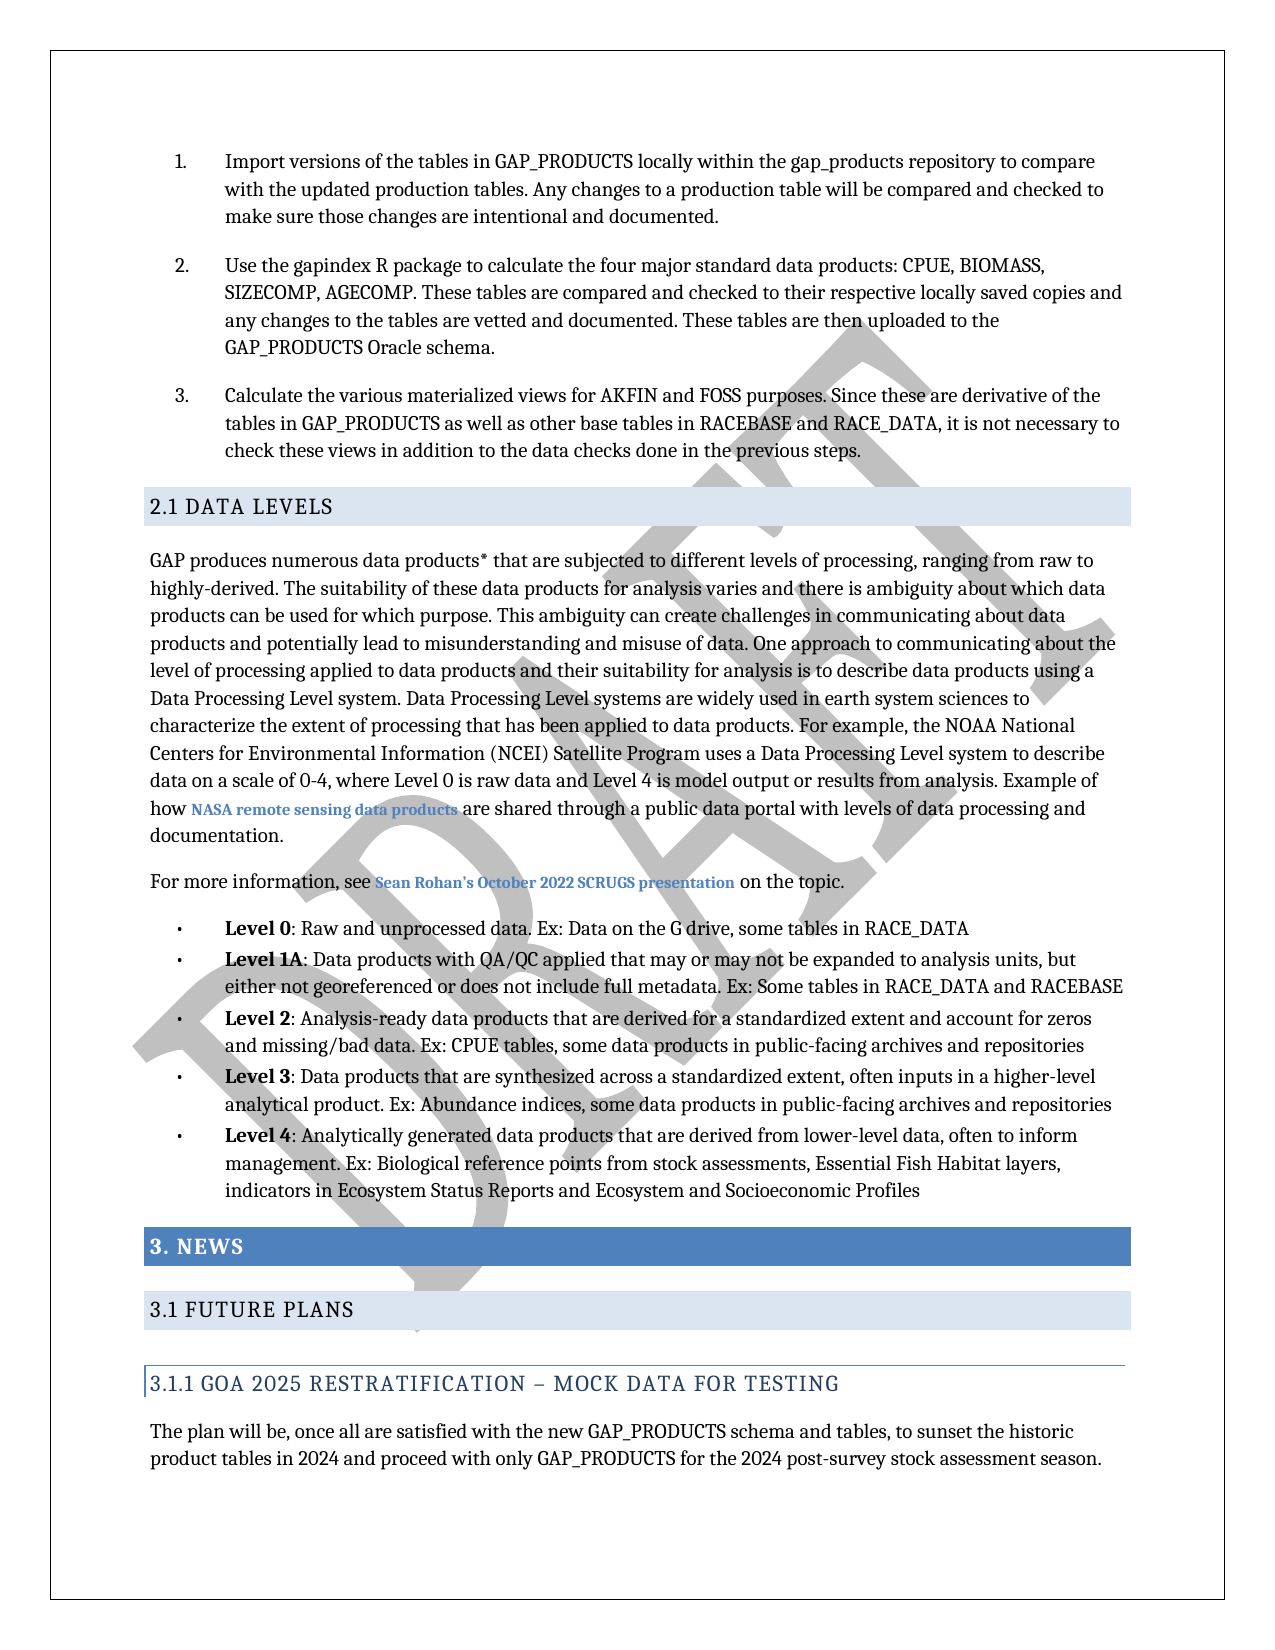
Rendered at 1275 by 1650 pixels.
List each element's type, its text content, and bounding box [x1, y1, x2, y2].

list Import versions of the tables in GAP_PRODUCTS locally within the gap_products repository to compare with the updated production tables. Any changes to a production table will be compared and checked to make sure those changes are intentional and documented. [175, 150, 1125, 229]
list Level 3: Data products that are synthesized across a standardized extent, often inputs in a higher-level analytical product. Ex: Abundance indices, some data products in public-facing archives and repositories [175, 1065, 1125, 1117]
subtitle 2.1 Data levels [150, 494, 1125, 520]
subtitle 3. News [150, 1234, 1125, 1260]
list Level 2: Analysis-ready data products that are derived for a standardized extent and account for zeros and missing/bad data. Ex: CPUE tables, some data products in public-facing archives and repositories [175, 1006, 1125, 1058]
subtitle 3.1.1 GOA 2025 Restratification – Mock Data for Testing [146, 1366, 1125, 1397]
list Level 1A: Data products with QA/QC applied that may or may not be expanded to analysis units, but either not georeferenced or does not include full metadata. Ex: Some tables in RACE_DATA and RACEBASE [175, 948, 1125, 999]
text The plan will be, once all are satisfied with the new GAP_PRODUCTS schema and tables, to sunset the historic product tables in 2024 and proceed with only GAP_PRODUCTS for the 2024 post-survey stock assessment season. [150, 1419, 1125, 1471]
list Level 0: Raw and unprocessed data. Ex: Data on the G drive, some tables in RACE_DATA [175, 916, 1125, 940]
text For more information, see Sean Rohan’s October 2022 SCRUGS presentation on the topic. [150, 870, 1125, 894]
list Level 4: Analytically generated data products that are derived from lower-level data, often to inform management. Ex: Biological reference points from stock assessments, Essential Fish Habitat layers, indicators in Ecosystem Status Reports and Ecosystem and Socioeconomic Profiles [175, 1124, 1125, 1203]
text GAP produces numerous data products* that are subjected to different levels of processing, ranging from raw to highly-derived. The suitability of these data products for analysis varies and there is ambiguity about which data products can be used for which purpose. This ambiguity can create challenges in communicating about data products and potentially lead to misunderstanding and misuse of data. One approach to communicating about the level of processing applied to data products and their suitability for analysis is to describe data products using a Data Processing Level system. Data Processing Level systems are widely used in earth system sciences to characterize the extent of processing that has been applied to data products. For example, the NOAA National Centers for Environmental Information (NCEI) Satellite Program uses a Data Processing Level system to describe data on a scale of 0-4, where Level 0 is raw data and Level 4 is model output or results from analysis. Example of how NASA remote sensing data products are shared through a public data portal with levels of data processing and documentation. [150, 549, 1125, 848]
list Calculate the various materialized views for AKFIN and FOSS purposes. Since these are derivative of the tables in GAP_PRODUCTS as well as other base tables in RACEBASE and RACE_DATA, it is not necessary to check these views in addition to the data checks done in the previous steps. [175, 384, 1125, 463]
subtitle 3.1 Future plans [150, 1297, 1125, 1323]
list Use the gapindex R package to calculate the four major standard data products: CPUE, BIOMASS, SIZECOMP, AGECOMP. These tables are compared and checked to their respective locally saved copies and any changes to the tables are vetted and documented. These tables are then uploaded to the GAP_PRODUCTS Oracle schema. [175, 253, 1125, 360]
